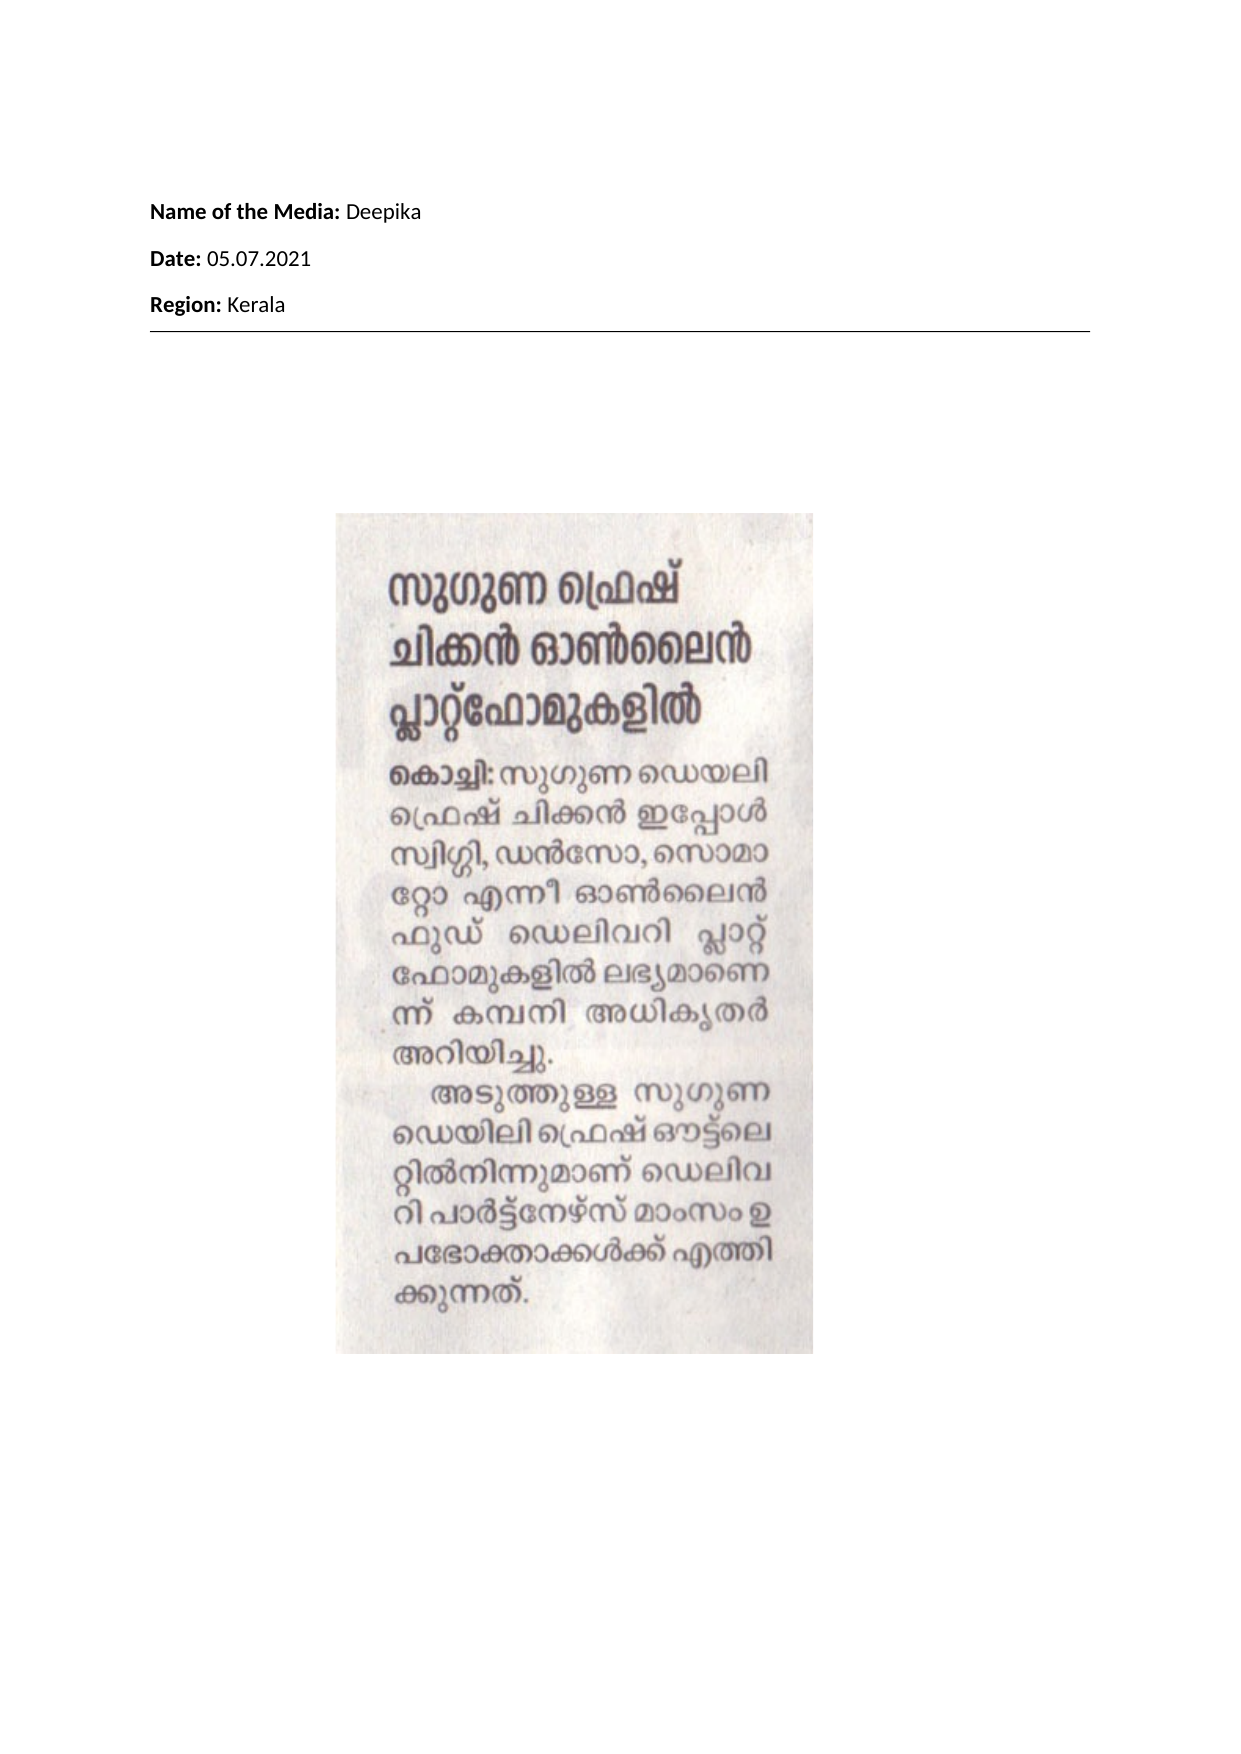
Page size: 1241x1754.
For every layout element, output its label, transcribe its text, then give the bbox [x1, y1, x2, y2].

text Region: Kerala [150, 291, 1090, 319]
picture [335, 513, 814, 1354]
text Date: 05.07.2021 [150, 244, 1090, 272]
text Name of the Media: Deepika [150, 197, 1090, 225]
